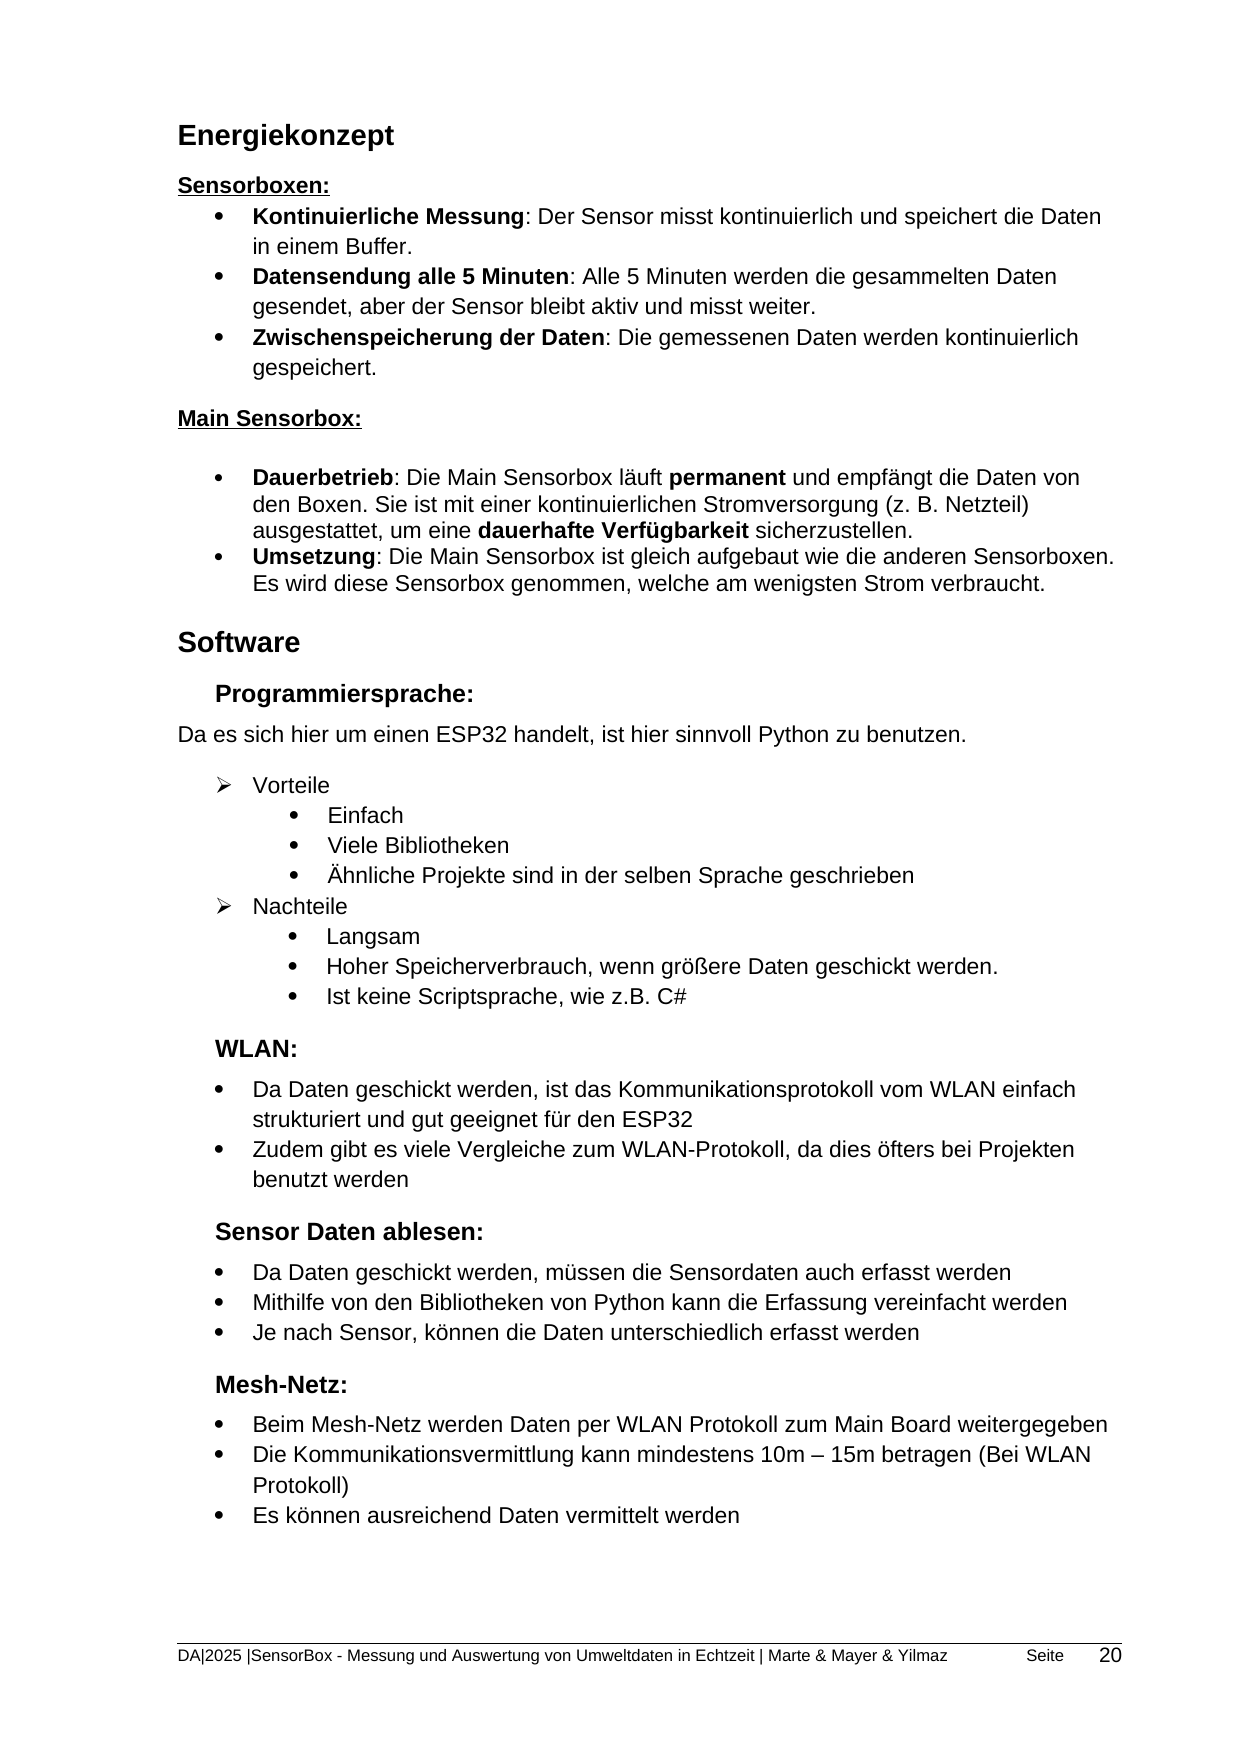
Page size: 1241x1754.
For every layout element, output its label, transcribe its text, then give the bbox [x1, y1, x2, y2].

list Hoher Speicherverbrauch, wenn größere Daten geschickt werden. [288, 953, 1122, 979]
list Datensendung alle 5 Minuten: Alle 5 Minuten werden die gesammelten Daten gesendet, aber der Sensor bleibt aktiv und misst weiter. [215, 263, 1122, 320]
list Es können ausreichend Daten vermittelt werden [215, 1502, 1122, 1528]
subtitle Main Sensorbox: [177, 405, 1122, 431]
list Da Daten geschickt werden, müssen die Sensordaten auch erfasst werden [215, 1258, 1122, 1285]
list Langsam [288, 923, 1122, 949]
list Zudem gibt es viele Vergleiche zum WLAN-Protokoll, da dies öfters bei Projekten benutzt werden [215, 1136, 1122, 1192]
list Die Kommunikationsvermittlung kann mindestens 10m – 15m betragen (Bei WLAN Protokoll) [215, 1441, 1122, 1498]
list Viele Bibliotheken [290, 832, 1122, 858]
text Da es sich hier um einen ESP32 handelt, ist hier sinnvoll Python zu benutzen. [177, 721, 1122, 747]
list Einfach [290, 802, 1122, 828]
subtitle Programmiersprache: [215, 679, 1122, 708]
list Da Daten geschickt werden, ist das Kommunikationsprotokoll vom WLAN einfach strukturiert und gut geeignet für den ESP32 [215, 1076, 1122, 1132]
list Ist keine Scriptsprache, wie z.B. C# [288, 983, 1122, 1009]
list Beim Mesh-Netz werden Daten per WLAN Protokoll zum Main Board weitergegeben [215, 1411, 1122, 1437]
list Mithilfe von den Bibliotheken von Python kann die Erfassung vereinfacht werden [215, 1289, 1122, 1315]
subtitle Sensor Daten ablesen: [215, 1217, 1122, 1246]
list Dauerbetrieb: Die Main Sensorbox läuft permanent und empfängt die Daten von den Boxen. Sie ist mit einer kontinuierlichen Stromversorgung (z. B. Netzteil) ausgestattet, um eine dauerhafte Verfügbarkeit sicherzustellen. [215, 464, 1122, 543]
list Zwischenspeicherung der Daten: Die gemessenen Daten werden kontinuierlich gespeichert. [215, 323, 1122, 380]
subtitle Energiekonzept [177, 118, 1122, 152]
list Vorteile [215, 772, 1122, 798]
list Kontinuierliche Messung: Der Sensor misst kontinuierlich und speichert die Daten in einem Buffer. [215, 203, 1122, 259]
list Umsetzung: Die Main Sensorbox ist gleich aufgebaut wie die anderen Sensorboxen. Es wird diese Sensorbox genommen, welche am wenigsten Strom verbraucht. [215, 543, 1122, 596]
subtitle Sensorboxen: [177, 172, 1122, 199]
list Je nach Sensor, können die Daten unterschiedlich erfasst werden [215, 1319, 1122, 1345]
subtitle Software [177, 625, 1122, 659]
list Ähnliche Projekte sind in der selben Sprache geschrieben [290, 862, 1122, 889]
list Nachteile [215, 893, 1122, 919]
subtitle WLAN: [215, 1034, 1122, 1063]
subtitle Mesh-Netz: [215, 1370, 1122, 1399]
